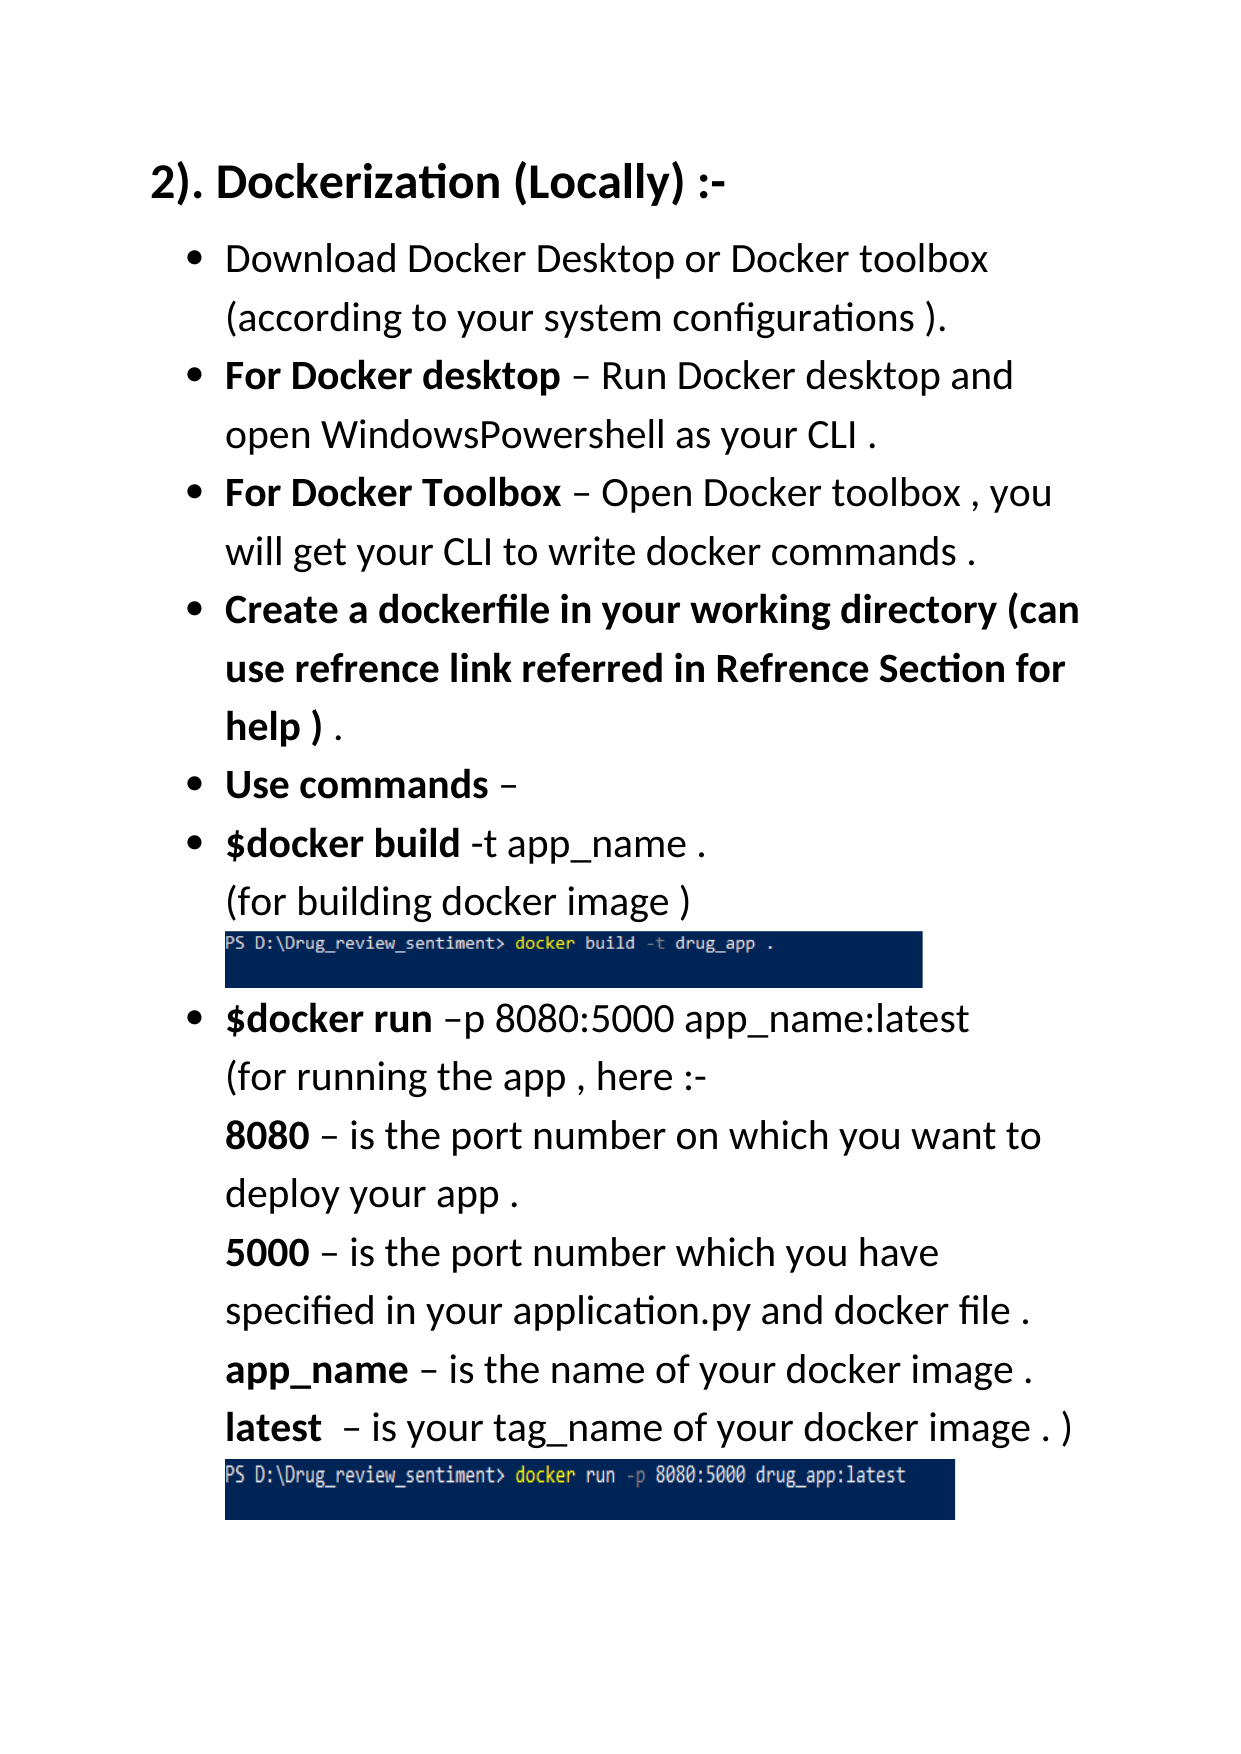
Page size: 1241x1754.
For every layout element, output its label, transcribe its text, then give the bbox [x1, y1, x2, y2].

list Download Docker Desktop or Docker toolbox (according to your system configurations ). [187, 232, 1090, 342]
text 2). Dockerization (Locally) :- [150, 150, 1090, 211]
picture [225, 1459, 955, 1520]
list Create a dockerfile in your working directory (can use refrence link referred in Refrence Section for help ) . [187, 583, 1090, 751]
list Use commands – [187, 758, 1090, 809]
picture [225, 930, 923, 988]
list For Docker Toolbox – Open Docker toolbox , you will get your CLI to write docker commands . [187, 466, 1090, 576]
list For Docker desktop – Run Docker desktop and open WindowsPowershell as your CLI . [187, 349, 1090, 459]
list $docker run –p 8080:5000 app_name:latest (for running the app , here :- 8080 – is the port number on which you want to deploy your app . 5000 – is the port number which you have specified in your application.py and docker file . app_name – is the name of your docker image . latest – is your tag_name of your docker image . ) [187, 992, 1090, 1452]
